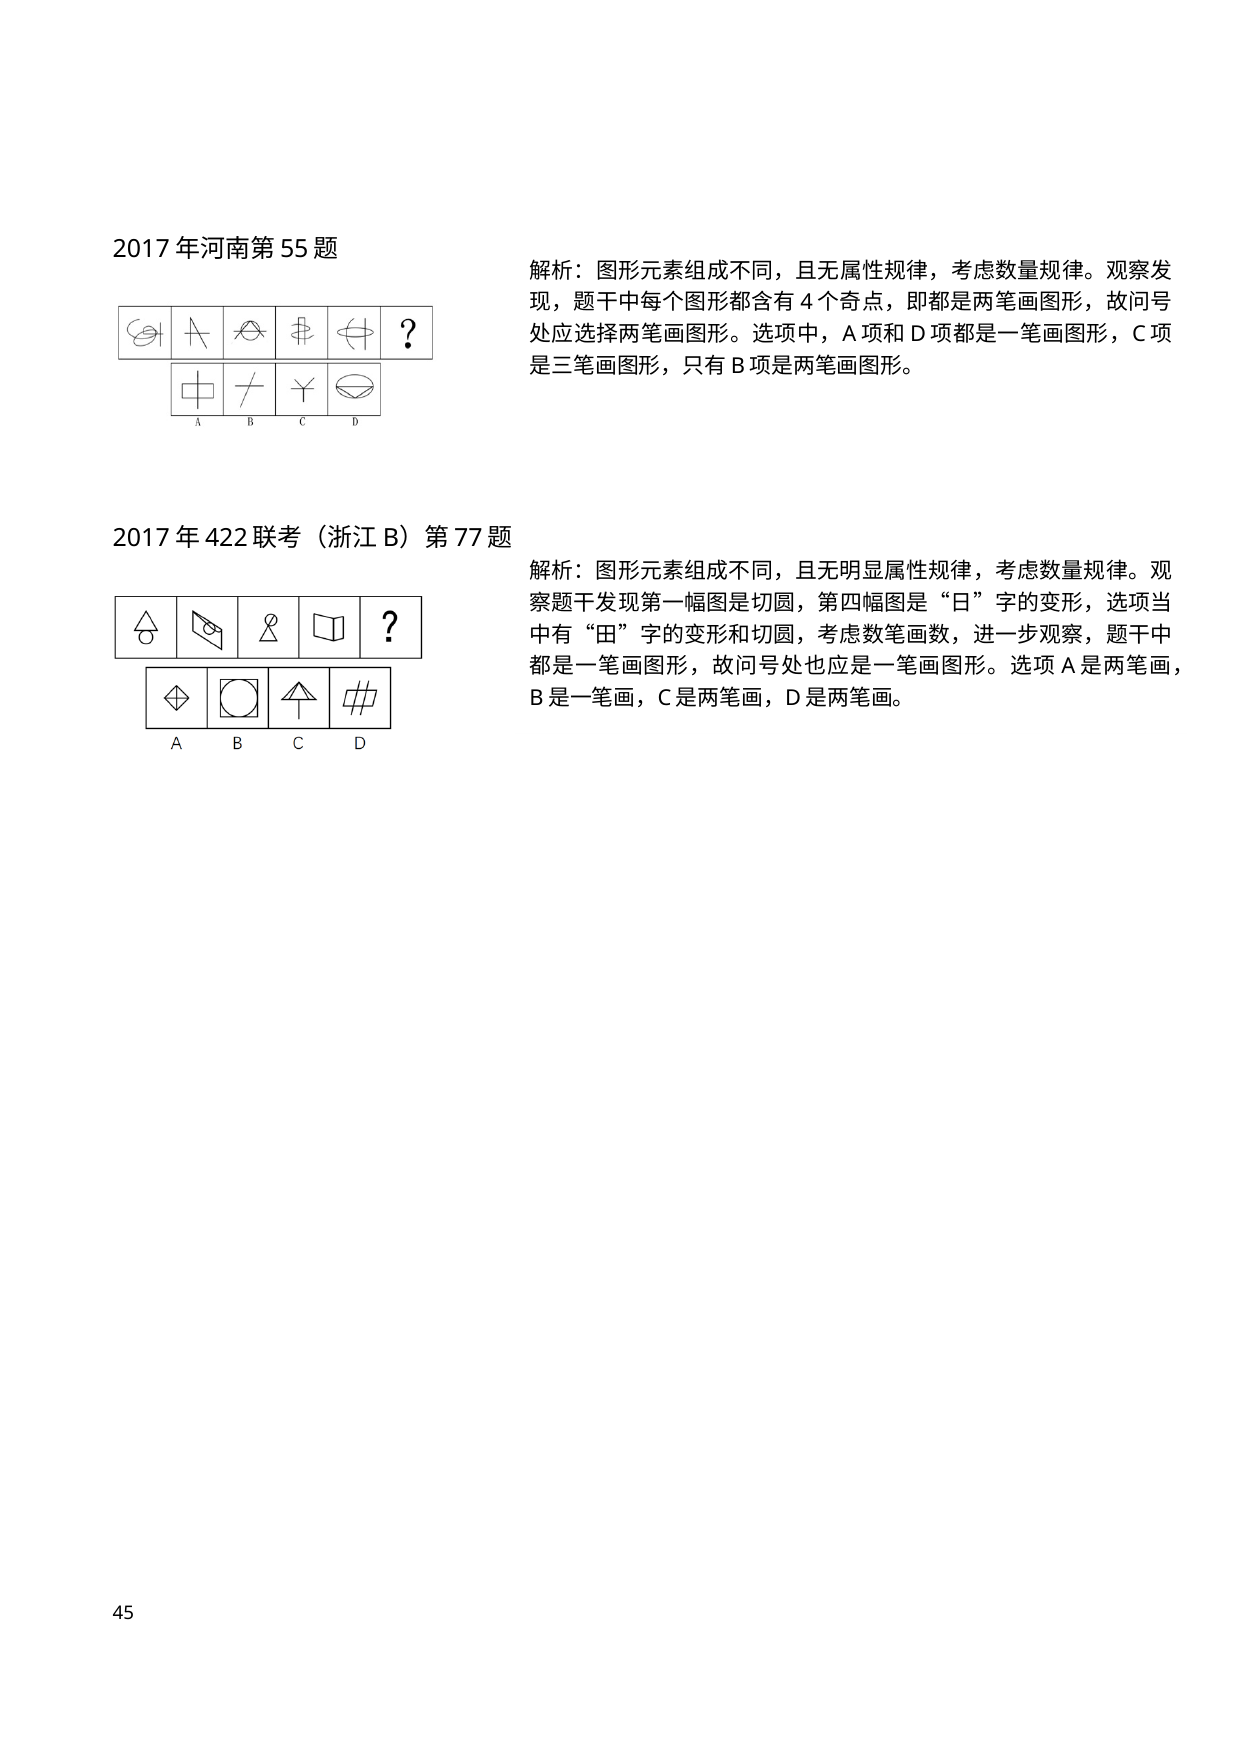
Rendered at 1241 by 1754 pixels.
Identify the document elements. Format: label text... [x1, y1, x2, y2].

text 2017年422联考（浙江B）第77题 [112, 501, 1128, 569]
list 图形特征：生活化图形、黑色粗线条 [572, 552, 1119, 569]
list 部分数 [556, 252, 1128, 281]
picture [112, 591, 424, 751]
picture [112, 301, 437, 430]
text 2017年河南第55题 [112, 213, 1128, 281]
